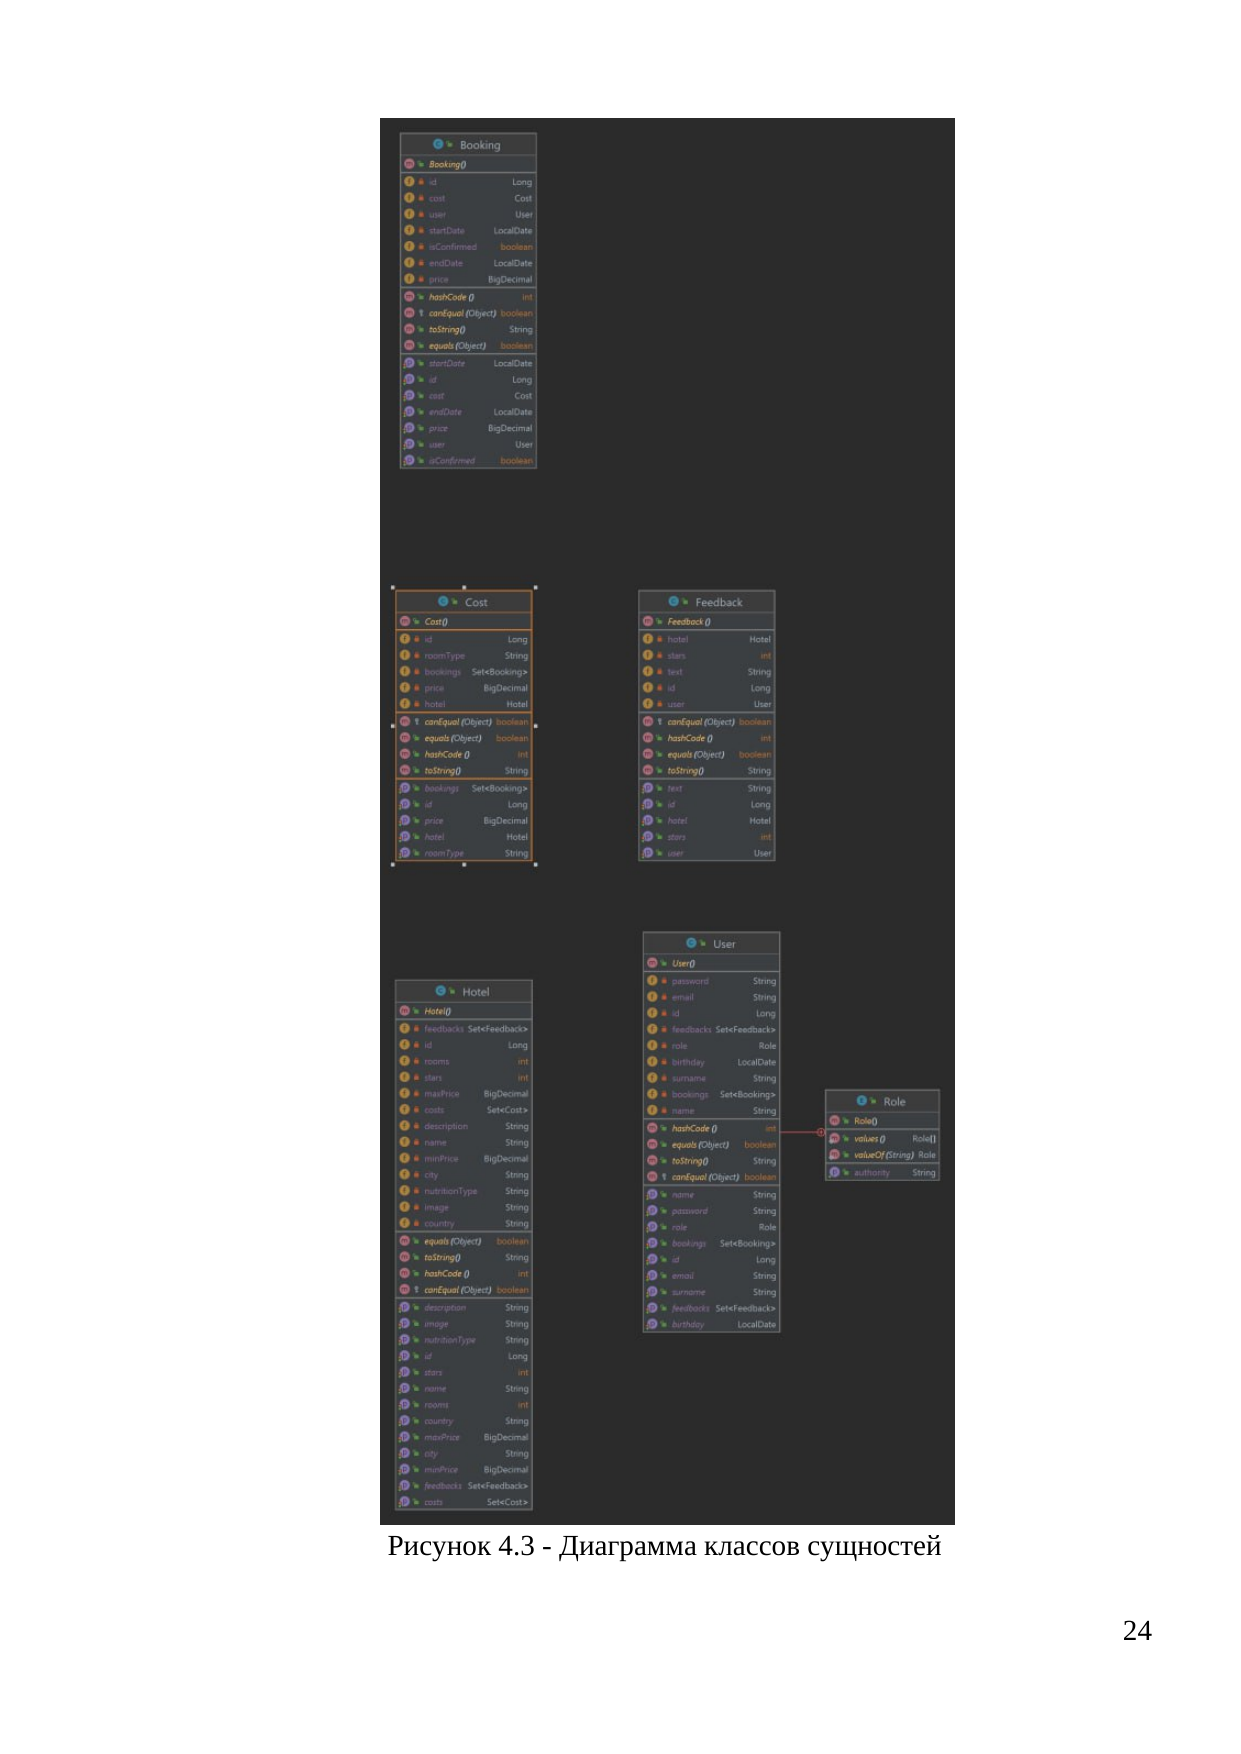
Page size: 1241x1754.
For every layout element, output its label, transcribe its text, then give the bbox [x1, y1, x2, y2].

picture [380, 118, 955, 1525]
